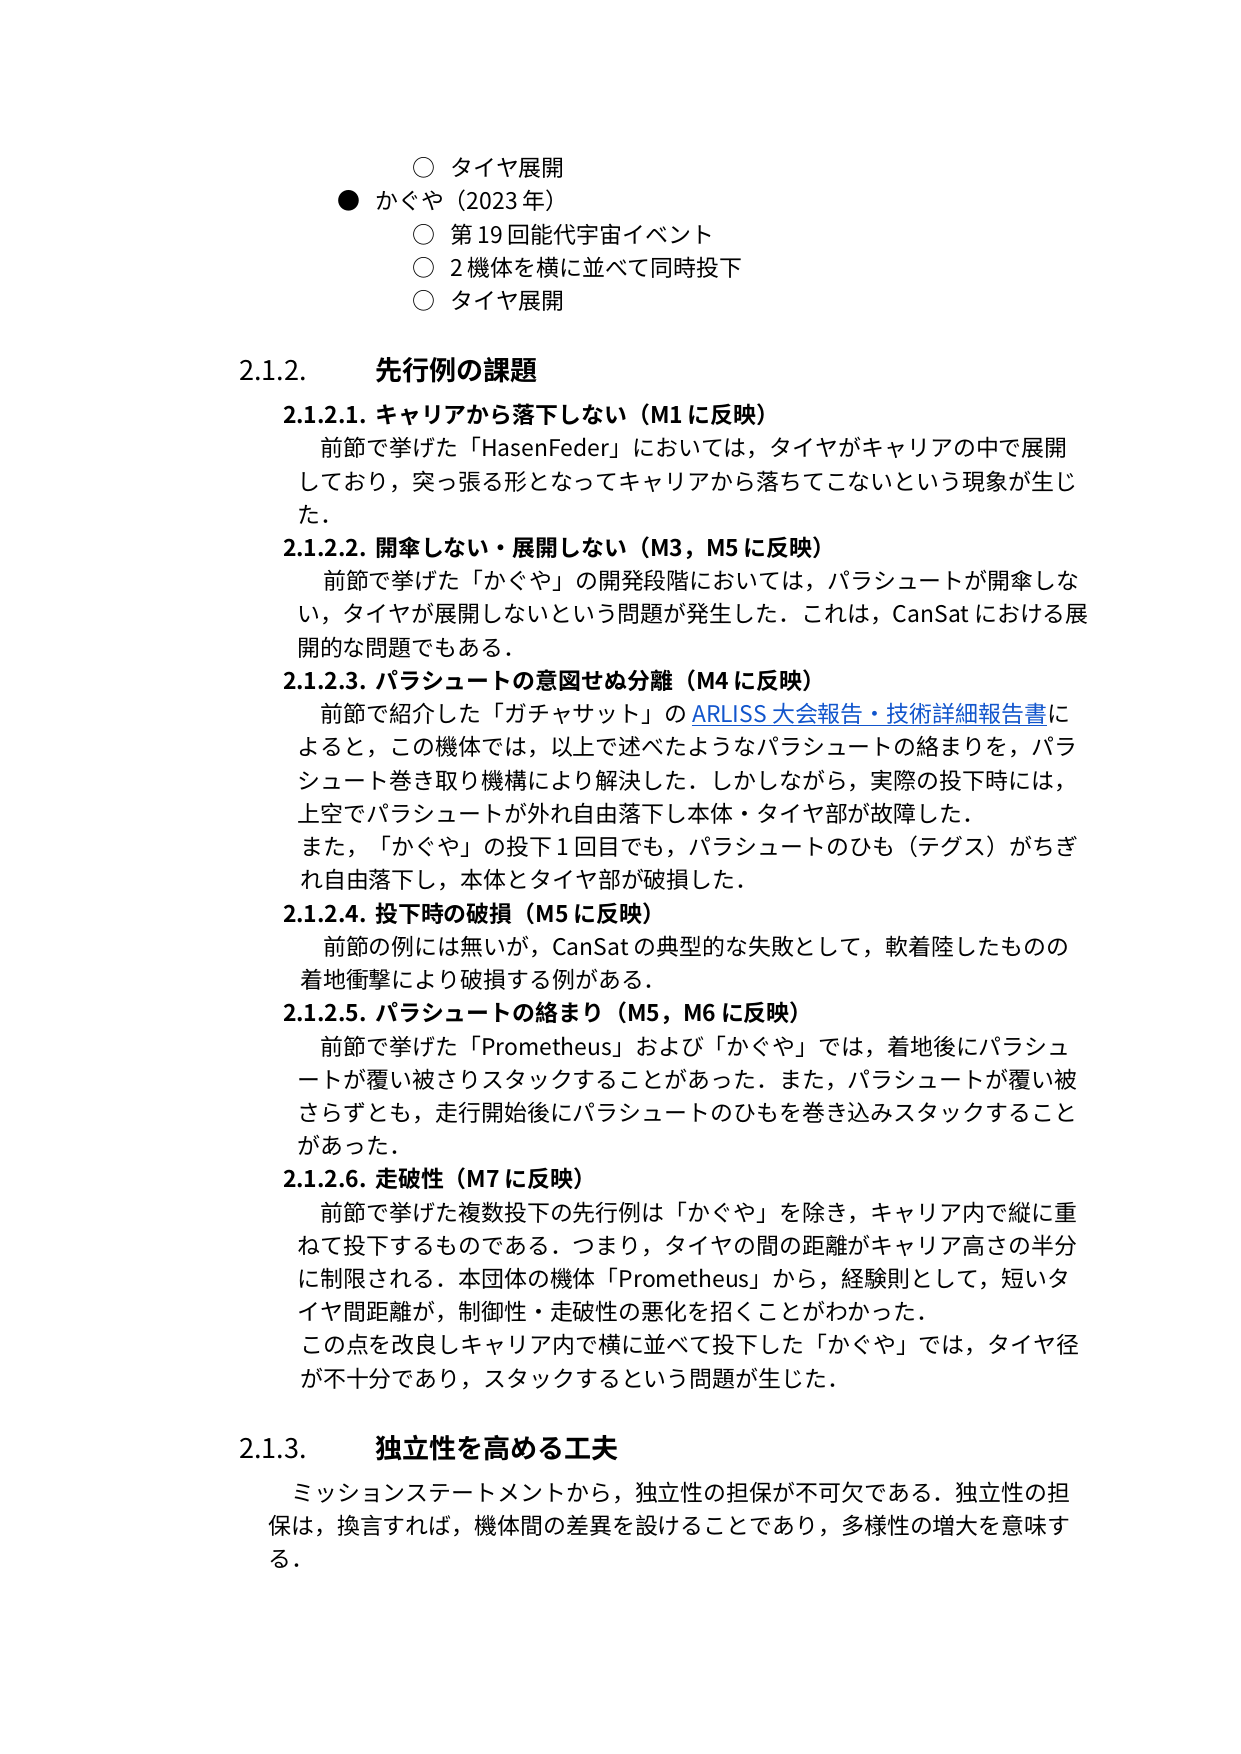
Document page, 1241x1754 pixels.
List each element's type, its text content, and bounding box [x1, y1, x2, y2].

list タイヤ展開 [412, 283, 1090, 316]
text 前節の例には無いが，CanSatの典型的な失敗として，軟着陸したものの着地衝撃により破損する例がある． [300, 929, 1090, 995]
text また，「かぐや」の投下1回目でも，パラシュートのひも（テグス）がちぎれ自由落下し，本体とタイヤ部が破損した． [300, 829, 1090, 895]
subtitle パラシュートの絡まり（M5，M6に反映） [283, 995, 1090, 1028]
text 前節で挙げた「かぐや」の開発段階においては，パラシュートが開傘しない，タイヤが展開しないという問題が発生した．これは，CanSatにおける展開的な問題でもある． [297, 563, 1090, 663]
text 前節で紹介した「ガチャサット」のARLISS 大会報告・技術詳細報告書によると，この機体では，以上で述べたようなパラシュートの絡まりを，パラシュート巻き取り機構により解決した．しかしながら，実際の投下時には，上空でパラシュートが外れ自由落下し本体・タイヤ部が故障した． [298, 696, 1090, 829]
list 2機体を横に並べて同時投下 [412, 250, 1090, 283]
subtitle 投下時の破損（M5に反映） [283, 895, 1090, 929]
subtitle 先行例の課題 [239, 349, 1090, 389]
subtitle 独立性を高める工夫 [239, 1427, 1090, 1466]
text ミッションステートメントから，独立性の担保が不可欠である．独立性の担保は，換言すれば，機体間の差異を設けることであり，多様性の増大を意味する． [268, 1475, 1090, 1574]
text 前節で挙げた「HasenFeder」においては，タイヤがキャリアの中で展開しており，突っ張る形となってキャリアから落ちてこないという現象が生じた． [298, 430, 1090, 530]
subtitle パラシュートの意図せぬ分離（M4に反映） [283, 663, 1090, 696]
list 第19回能代宇宙イベント [412, 216, 1090, 250]
list タイヤ展開 [412, 150, 1090, 183]
subtitle 走破性（M7に反映） [283, 1161, 1090, 1194]
list かぐや（2023年） [337, 183, 1090, 216]
text 前節で挙げた複数投下の先行例は「かぐや」を除き，キャリア内で縦に重ねて投下するものである．つまり，タイヤの間の距離がキャリア高さの半分に制限される．本団体の機体「Prometheus」から，経験則として，短いタイヤ間距離が，制御性・走破性の悪化を招くことがわかった． [298, 1194, 1090, 1327]
subtitle キャリアから落下しない（M1に反映） [283, 397, 1090, 430]
text 前節で挙げた「Prometheus」および「かぐや」では，着地後にパラシュートが覆い被さりスタックすることがあった．また，パラシュートが覆い被さらずとも，走行開始後にパラシュートのひもを巻き込みスタックすることがあった． [298, 1028, 1090, 1161]
text この点を改良しキャリア内で横に並べて投下した「かぐや」では，タイヤ径が不十分であり，スタックするという問題が生じた． [300, 1327, 1090, 1394]
subtitle 開傘しない・展開しない（M3，M5に反映） [283, 530, 1090, 563]
